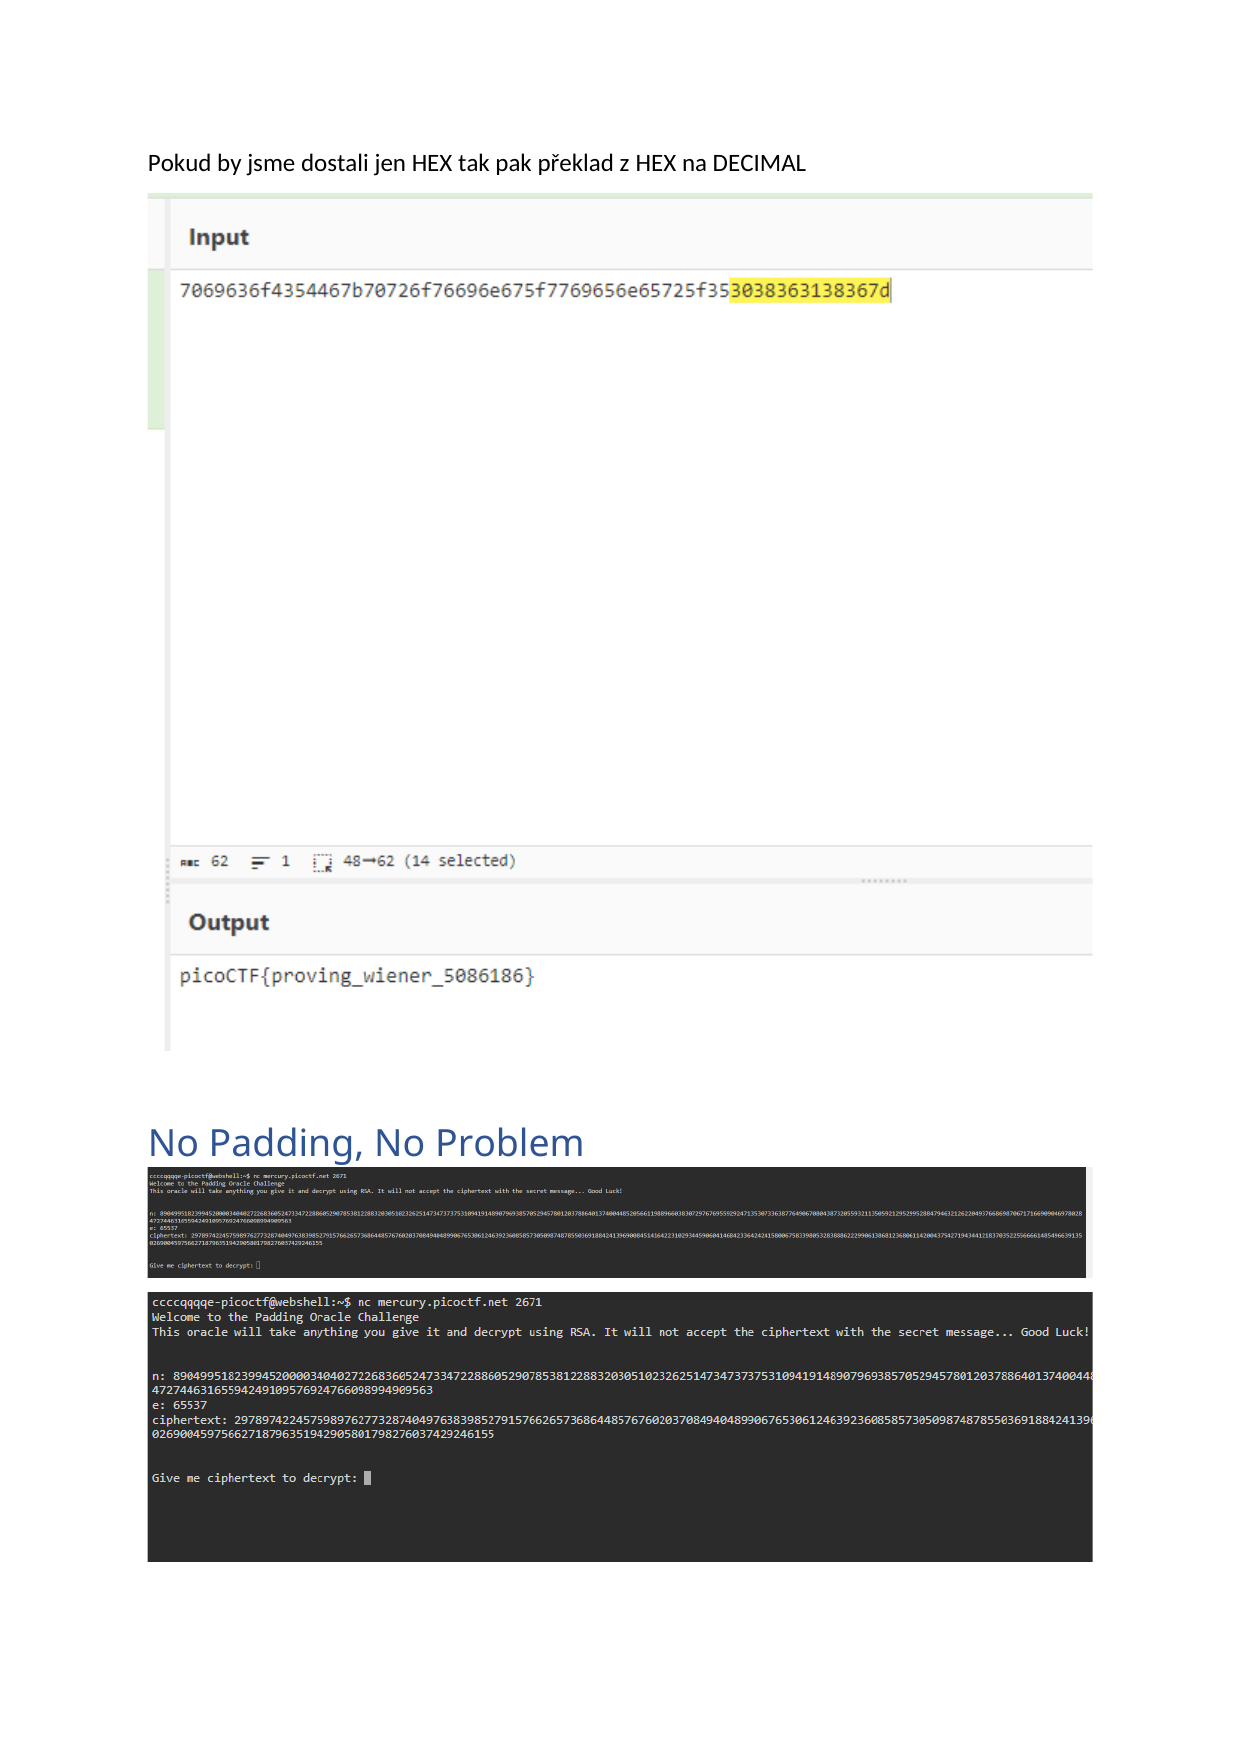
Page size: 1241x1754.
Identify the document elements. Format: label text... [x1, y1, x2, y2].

subtitle No Padding, No Problem [148, 1116, 1093, 1167]
picture [147, 1167, 1093, 1278]
picture [147, 193, 1093, 1051]
picture [147, 1292, 1093, 1562]
text Pokud by jsme dostali jen HEX tak pak překlad z HEX na DECIMAL [148, 148, 1093, 178]
